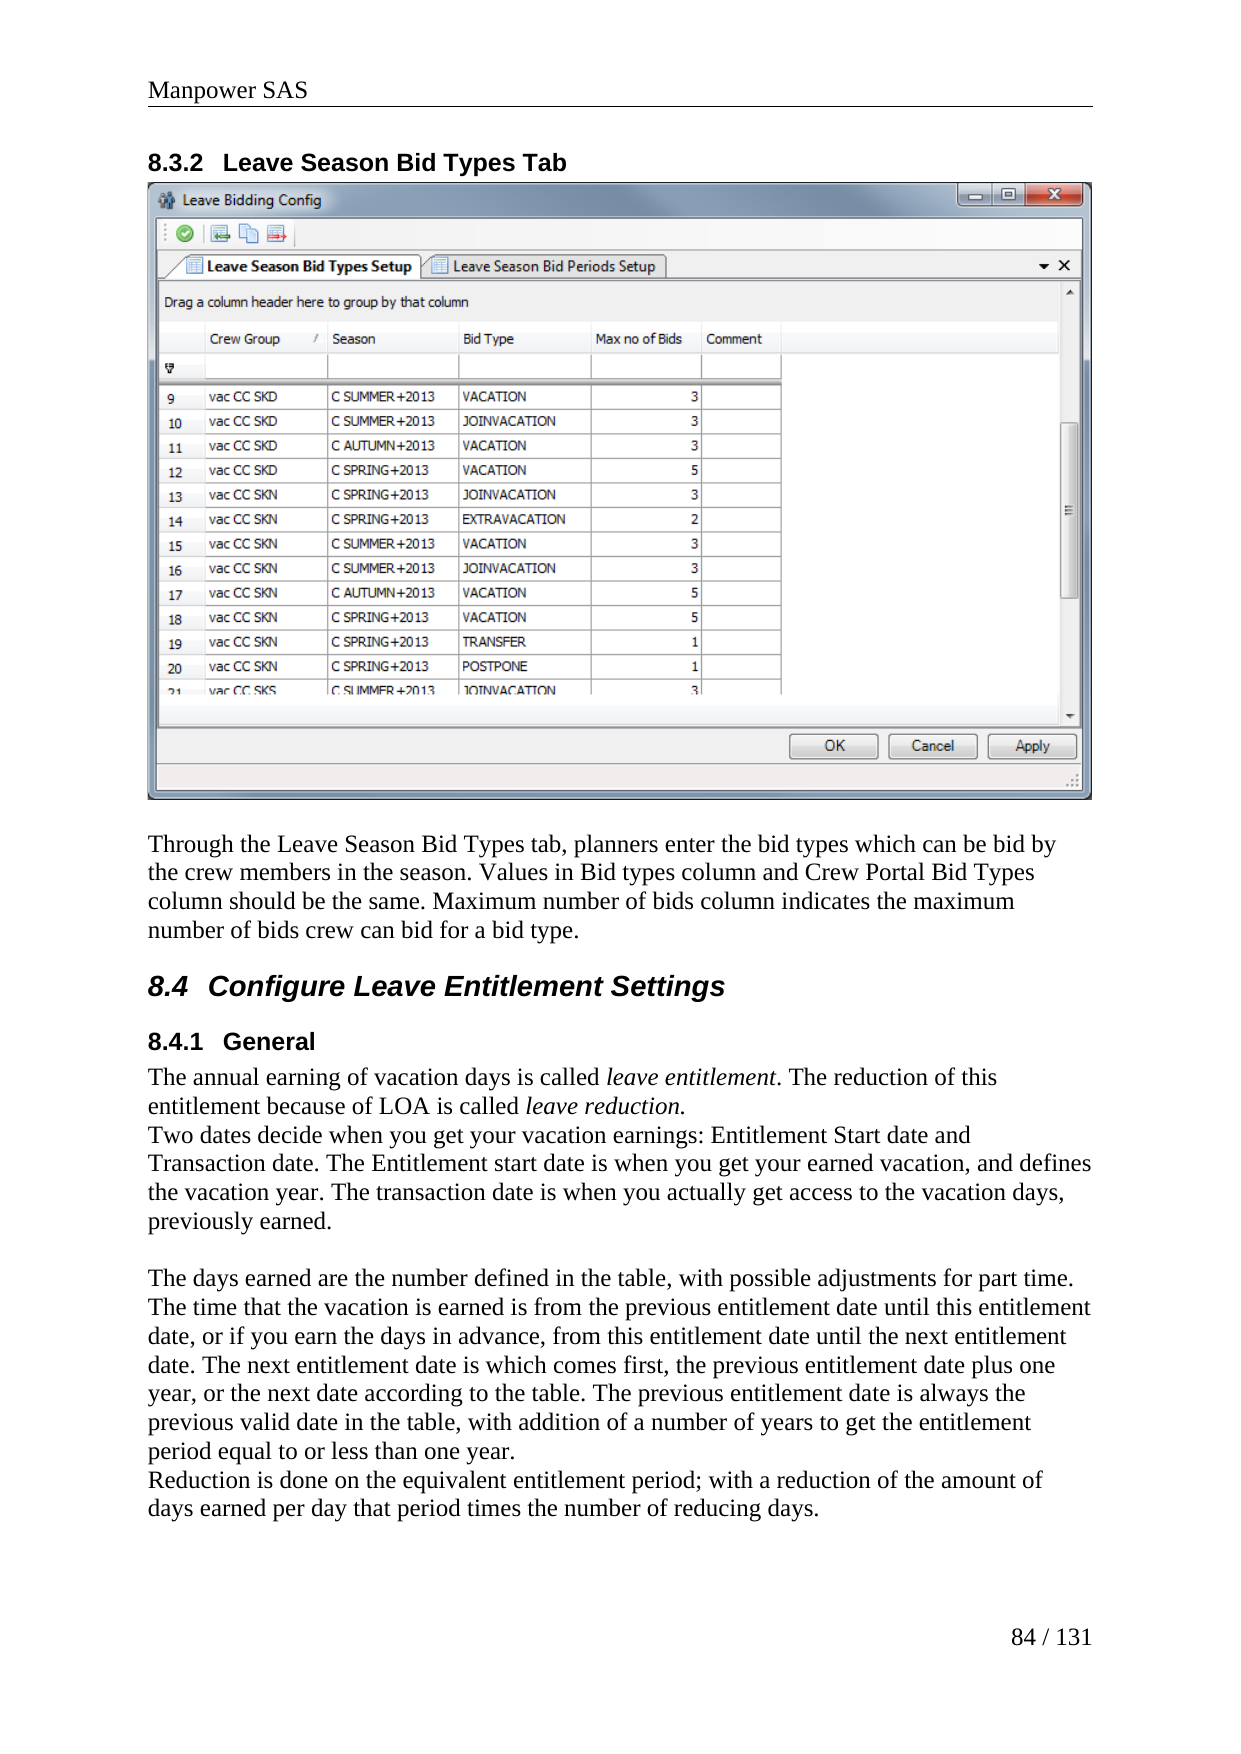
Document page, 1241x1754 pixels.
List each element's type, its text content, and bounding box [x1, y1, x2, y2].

text Reduction is done on the equivalent entitlement period; with a reduction of the amount of days earned per day that period times the number of reducing days. [148, 1465, 1093, 1522]
text The days earned are the number defined in the table, with possible adjustments for part time. The time that the vacation is earned is from the previous entitlement date until this entitlement date, or if you earn the days in advance, from this entitlement date until the next entitlement date. The next entitlement date is which comes first, the previous entitlement date plus one year, or the next date according to the table. The previous entitlement date is always the previous valid date in the table, with addition of a number of years to get the entitlement period equal to or less than one year. [148, 1263, 1093, 1465]
picture [147, 182, 1092, 800]
subtitle Leave Season Bid Types Tab [148, 148, 1093, 176]
subtitle General [148, 1027, 1093, 1056]
subtitle Configure Leave Entitlement Settings [148, 969, 1093, 1002]
text Through the Leave Season Bid Types tab, planners enter the bid types which can be bid by the crew members in the season. Values in Bid types column and Crew Portal Bid Types column should be the same. Maximum number of bids column indicates the maximum number of bids crew can bid for a bid type. [148, 829, 1093, 944]
text Two dates decide when you get your vacation earnings: Entitlement Start date and Transaction date. The Entitlement start date is when you get your earned vacation, and defines the vacation year. The transaction date is when you actually get access to the vacation days, previously earned. [148, 1120, 1093, 1235]
text The annual earning of vacation days is called leave entitlement. The reduction of this entitlement because of LOA is called leave reduction. [148, 1062, 1093, 1120]
